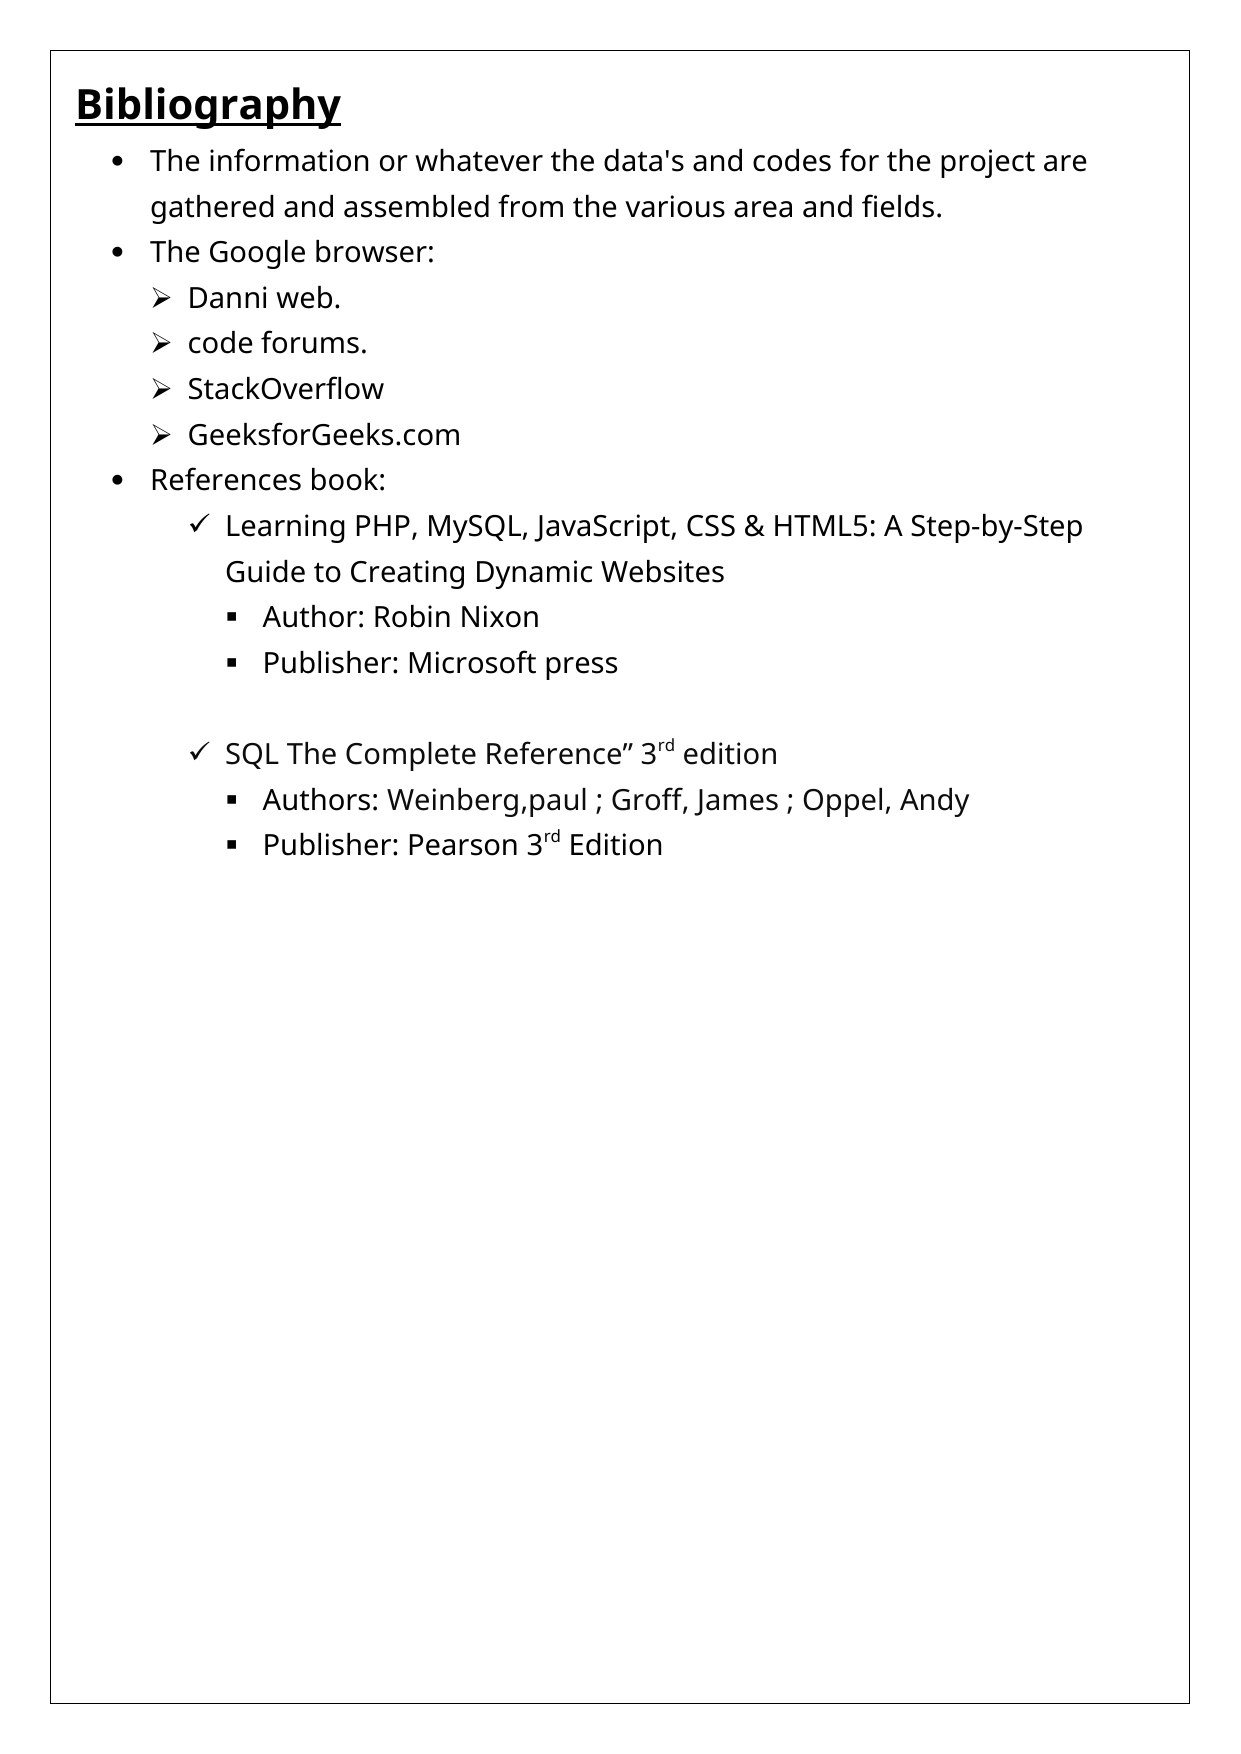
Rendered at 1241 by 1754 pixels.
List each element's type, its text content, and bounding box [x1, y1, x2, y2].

list Author: Robin Nixon [225, 596, 1165, 636]
list The information or whatever the data's and codes for the project are gathered and assembled from the various area and fields. [112, 140, 1165, 226]
list Learning PHP, MySQL, JavaScript, CSS & HTML5: A Step-by-Step Guide to Creating Dynamic Websites [187, 505, 1165, 591]
list Publisher: Pearson 3rd Edition [225, 824, 1165, 864]
list Authors: Weinberg,paul ; Groff, James ; Oppel, Andy [225, 779, 1165, 819]
list The Google browser: [112, 231, 1165, 271]
list StackOverflow [150, 368, 1165, 408]
list GeeksforGeeks.com [150, 414, 1165, 454]
list SQL The Complete Reference” 3rd edition [187, 733, 1165, 773]
list References book: [112, 459, 1165, 499]
list Bibliography [75, 75, 1165, 132]
list Publisher: Microsoft press [225, 642, 1165, 682]
list Danni web. [150, 277, 1165, 317]
list code forums. [150, 323, 1165, 362]
